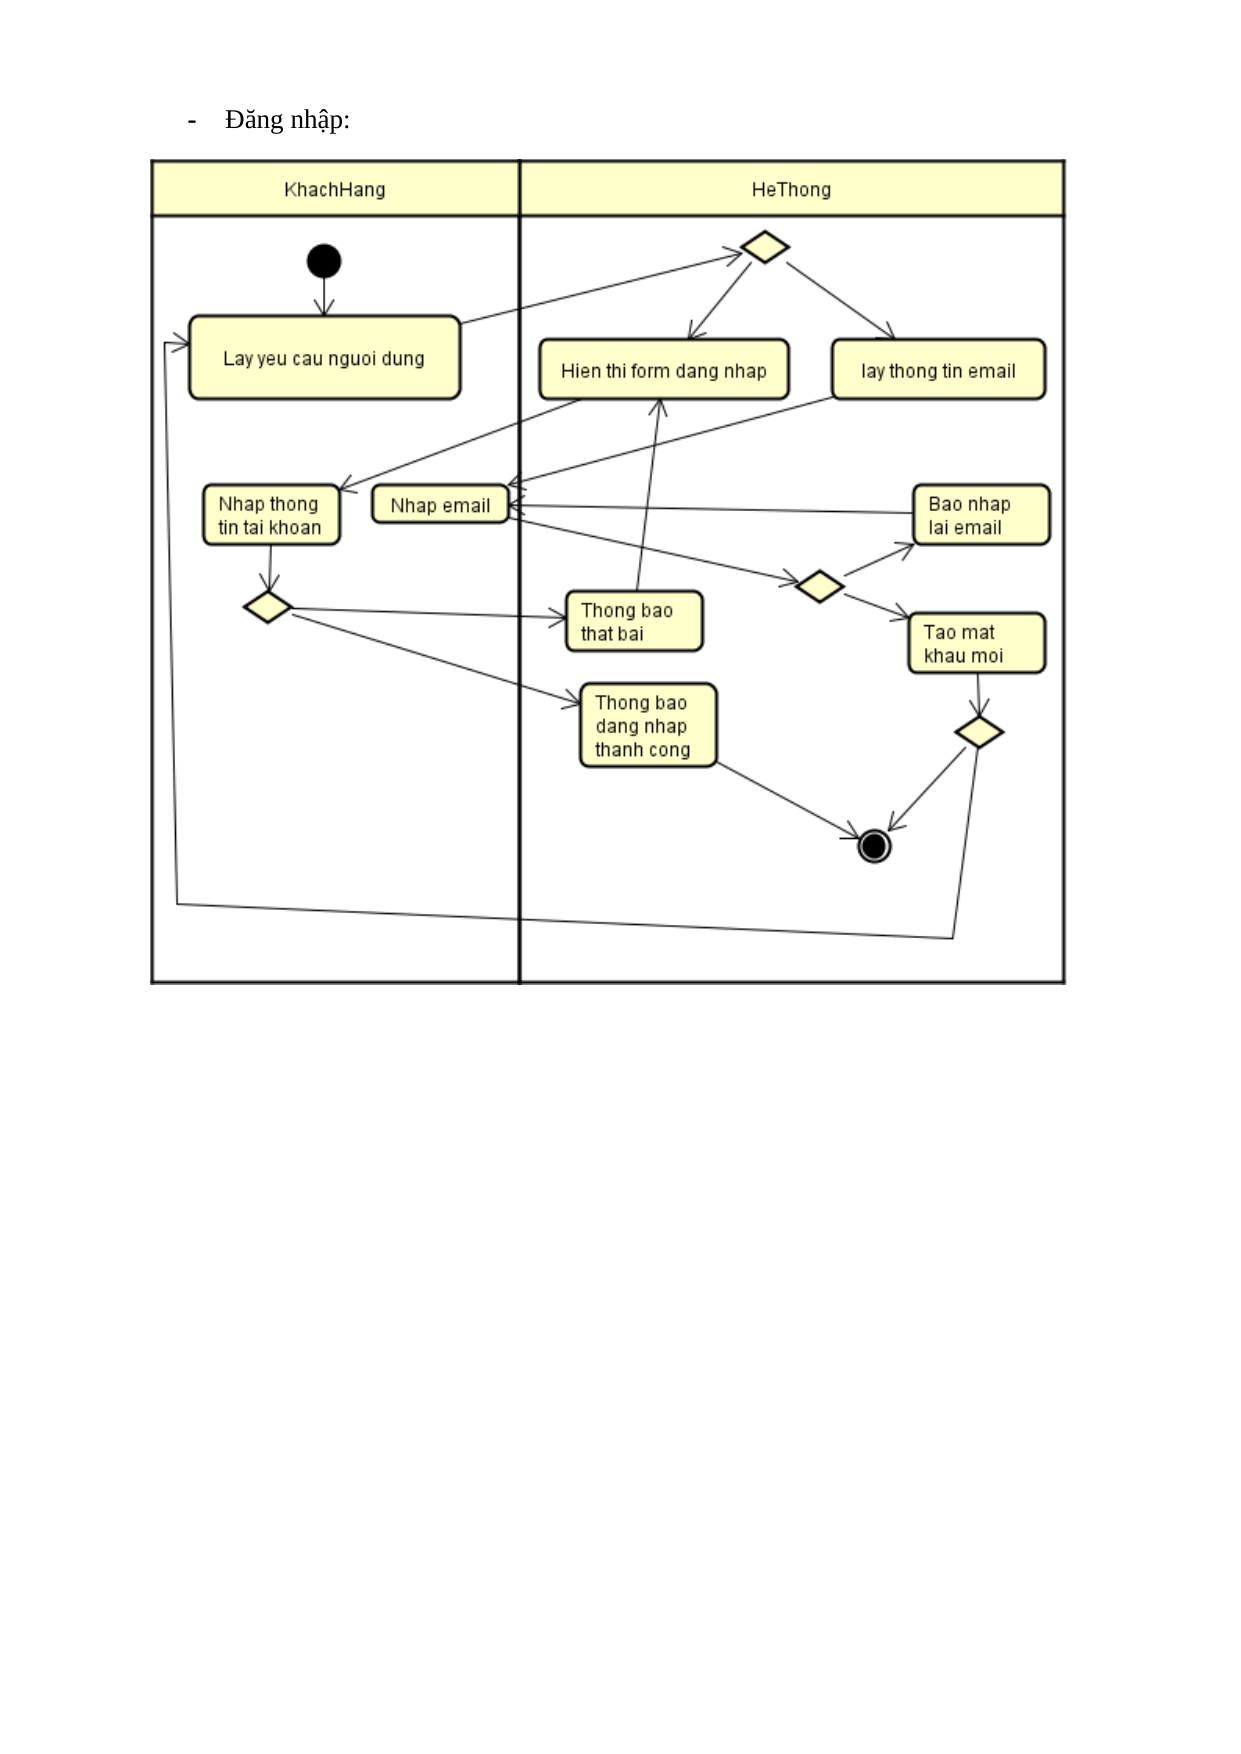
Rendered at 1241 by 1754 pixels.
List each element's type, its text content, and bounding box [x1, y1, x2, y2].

list Đăng nhập: [187, 103, 1156, 134]
picture [150, 159, 1068, 985]
